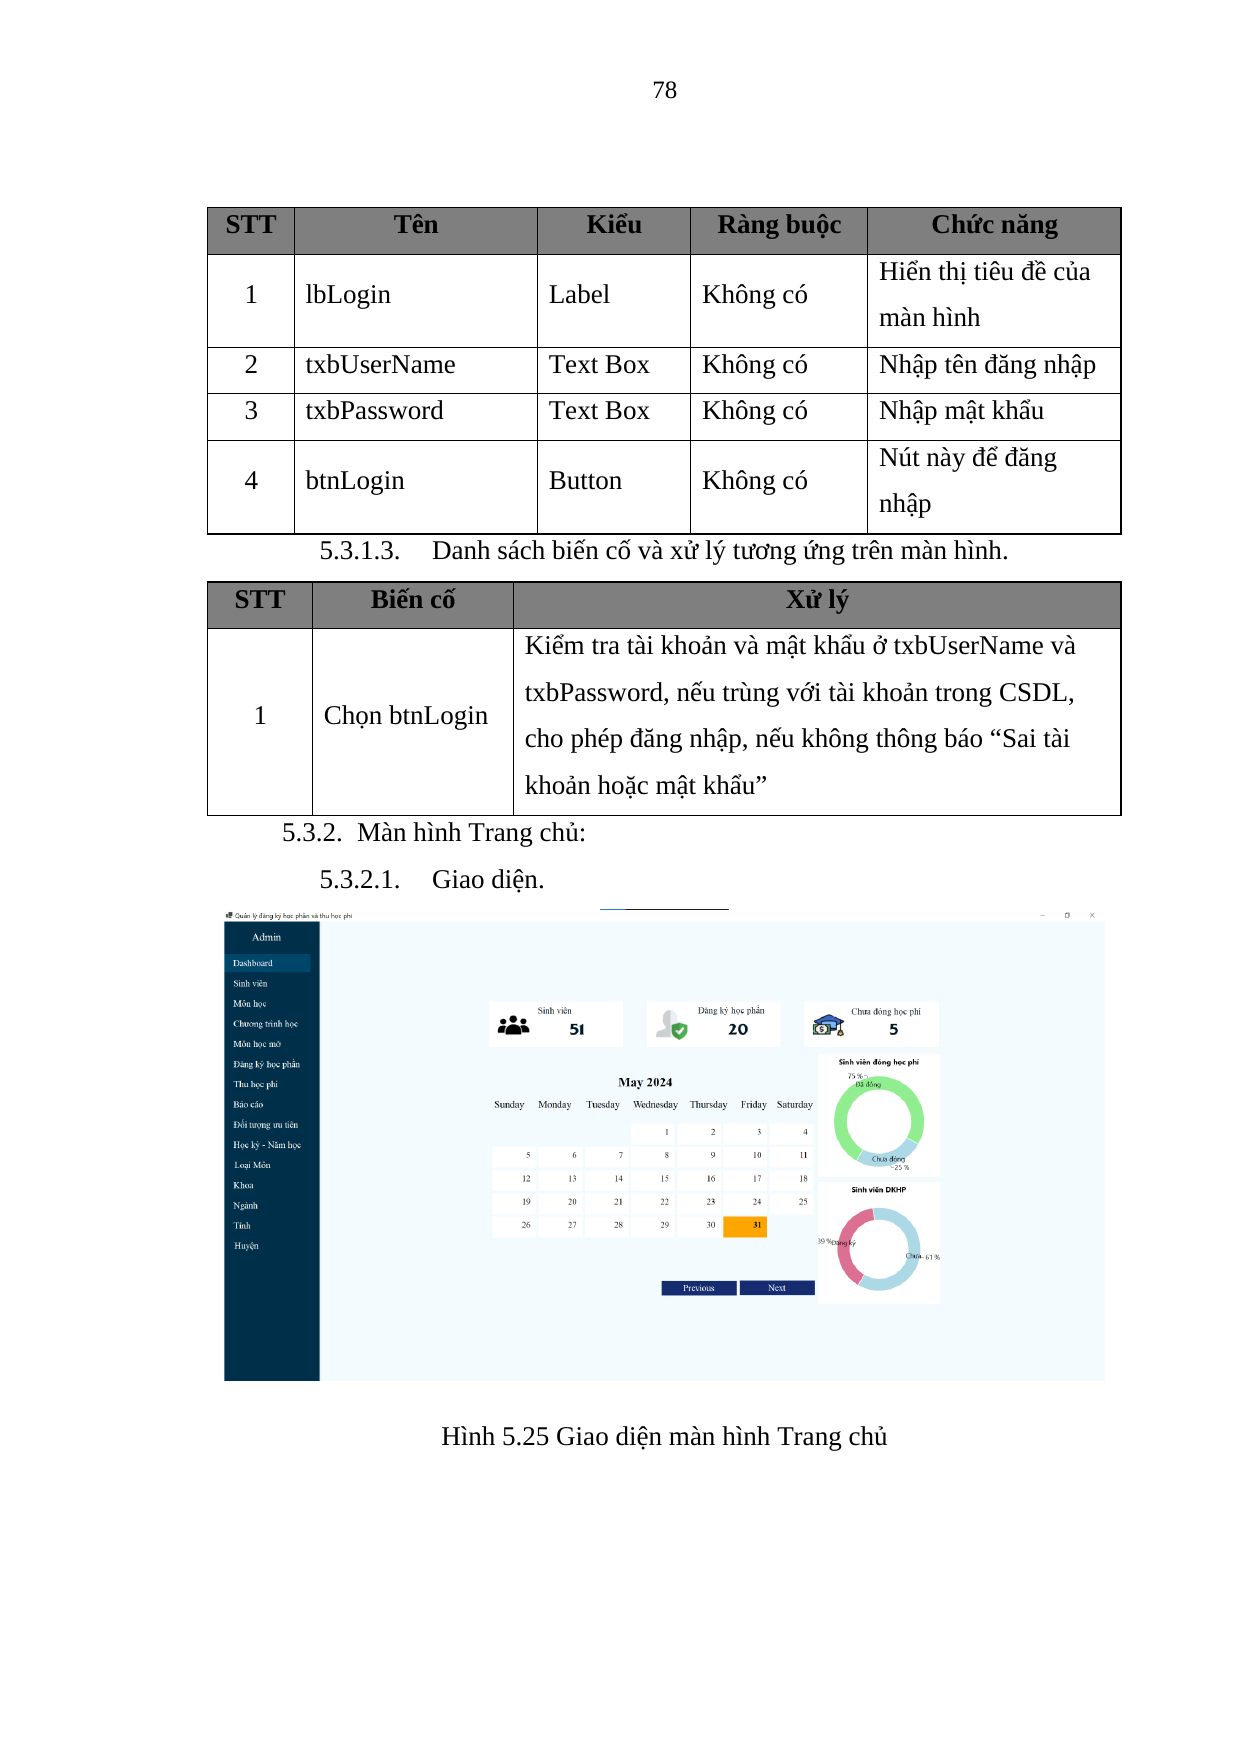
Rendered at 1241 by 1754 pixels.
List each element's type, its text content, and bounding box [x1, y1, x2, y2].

table_cell Hiển thị tiêu đề của màn hình [868, 255, 1120, 347]
table_cell Nút này để đăng nhập [868, 441, 1120, 533]
list Danh sách biến cố và xử lý tương ứng trên màn hình. [319, 535, 1122, 566]
table_cell Text Box [538, 348, 690, 393]
table_header Ràng buộc [691, 208, 867, 254]
table_cell 1 [208, 255, 294, 347]
table_cell txbUserName [295, 348, 537, 393]
table_cell Kiểm tra tài khoản và mật khẩu ở txbUserName và txbPassword, nếu trùng với tài khoản trong CSDL, cho phép đăng nhập, nếu không thông báo “Sai tài khoản hoặc mật khẩu” [514, 629, 1120, 814]
table_cell Nhập tên đăng nhập [868, 348, 1120, 393]
table_cell 4 [208, 441, 294, 533]
picture [267, 1082, 277, 1089]
table_cell txbPassword [295, 394, 537, 440]
picture [245, 1243, 255, 1248]
table_cell Button [538, 441, 690, 533]
table_cell Không có [691, 255, 867, 347]
table_header STT [208, 208, 294, 254]
list Màn hình Trang chủ: [282, 816, 1122, 847]
table_header Tên [295, 208, 537, 254]
table_header Xử lý [514, 583, 1120, 628]
text Hình 5.25 Giao diện màn hình Trang chủ [207, 1420, 1122, 1451]
list Giao diện. [319, 863, 1122, 894]
table_cell btnLogin [295, 441, 537, 533]
picture [234, 1041, 242, 1046]
picture [234, 1001, 250, 1006]
picture [291, 1062, 299, 1067]
table_cell Text Box [538, 394, 690, 440]
table_cell Không có [691, 394, 867, 440]
table_header STT [208, 583, 312, 628]
table_cell Không có [691, 348, 867, 393]
table_cell lbLogin [295, 255, 537, 347]
table_cell Không có [691, 441, 867, 533]
picture [242, 1184, 253, 1188]
picture [241, 1063, 252, 1068]
table_cell 2 [208, 348, 294, 393]
picture [224, 909, 1105, 1381]
table_cell 1 [208, 629, 312, 814]
table_header Biến cố [313, 583, 513, 628]
table_cell Nhập mật khẩu [868, 394, 1120, 440]
table_cell Chọn btnLogin [313, 629, 513, 814]
table_header Chức năng [868, 208, 1120, 254]
table_header Kiểu [538, 208, 690, 254]
table_cell 3 [208, 394, 294, 440]
picture [253, 1124, 269, 1129]
table_cell Label [538, 255, 690, 347]
